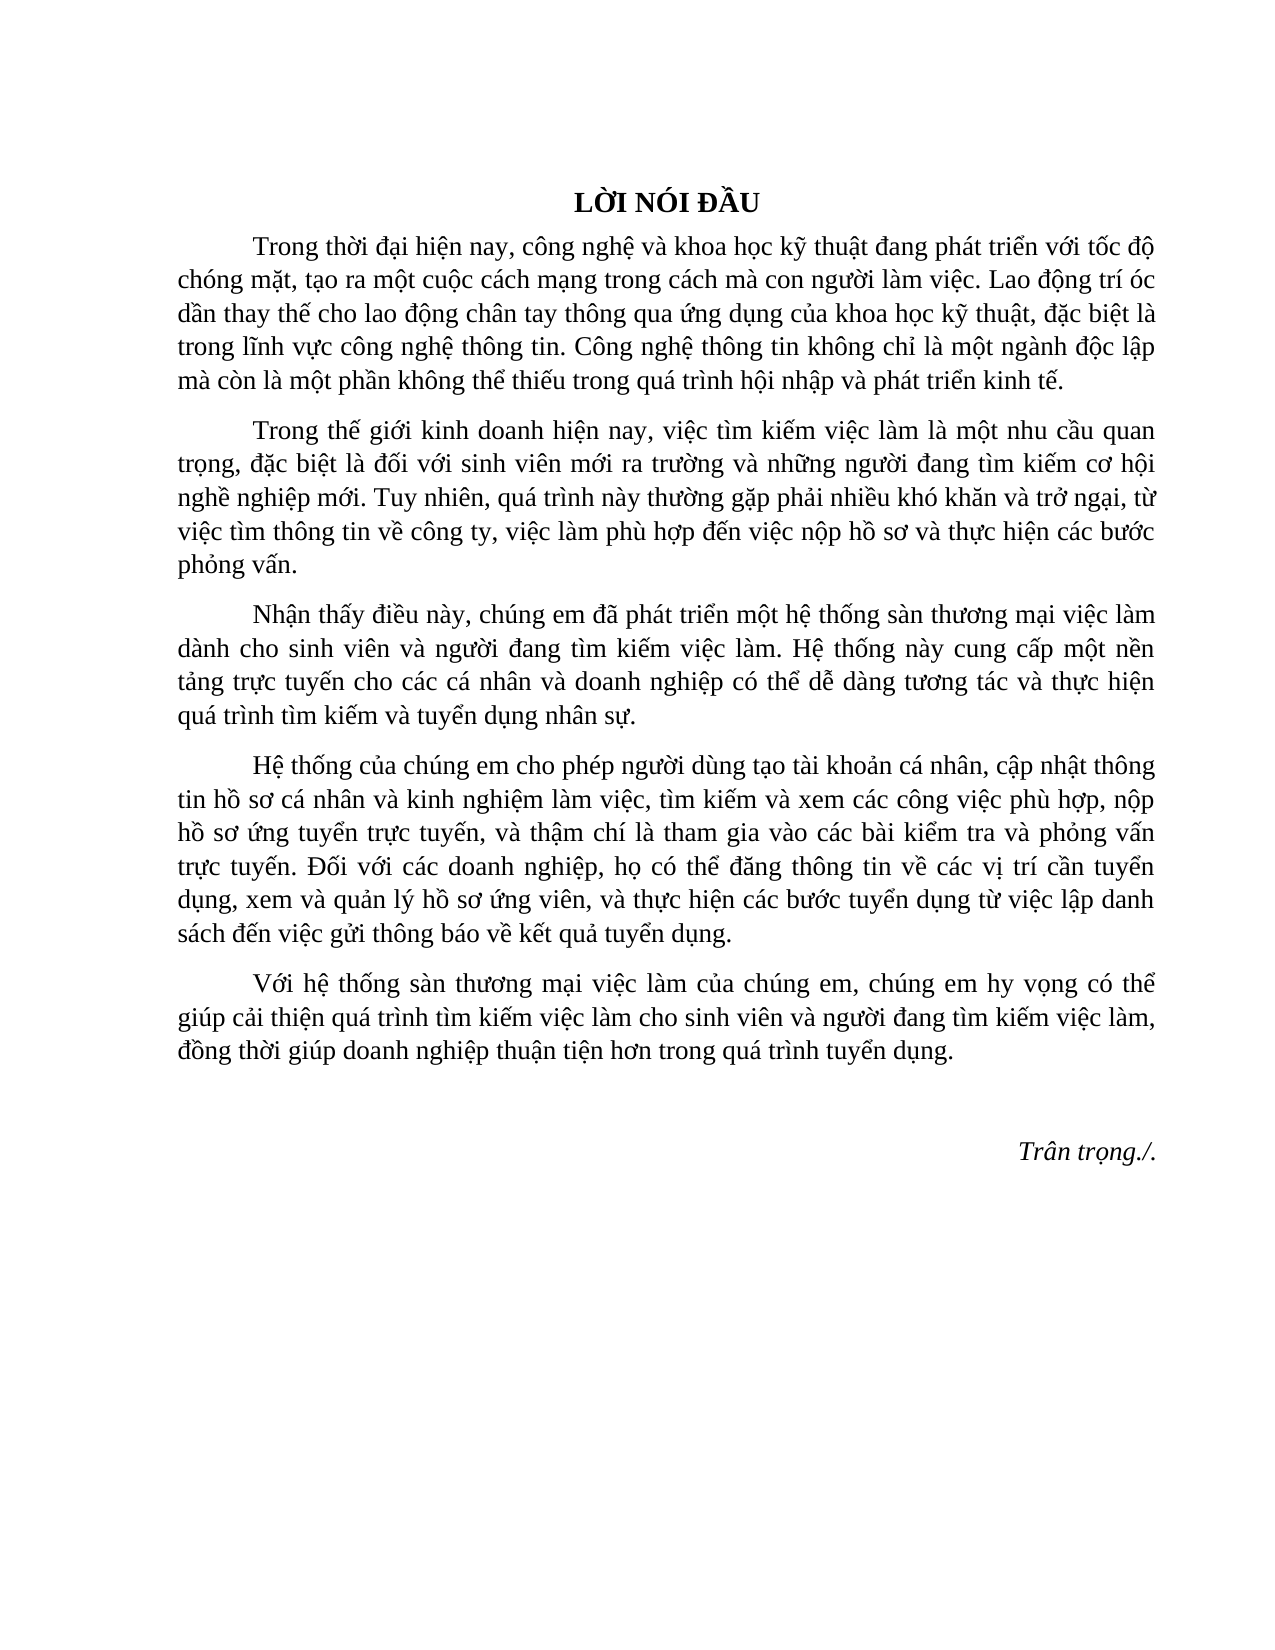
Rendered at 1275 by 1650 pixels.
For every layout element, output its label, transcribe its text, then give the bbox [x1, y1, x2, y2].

text Với hệ thống sàn thương mại việc làm của chúng em, chúng em hy vọng có thể giúp cải thiện quá trình tìm kiếm việc làm cho sinh viên và người đang tìm kiếm việc làm, đồng thời giúp doanh nghiệp thuận tiện hơn trong quá trình tuyển dụng. [177, 967, 1157, 1065]
subtitle LỜI NÓI ĐẦU [177, 185, 1157, 219]
text Trân trọng./. [177, 1135, 1157, 1166]
text Trong thế giới kinh doanh hiện nay, việc tìm kiếm việc làm là một nhu cầu quan trọng, đặc biệt là đối với sinh viên mới ra trường và những người đang tìm kiếm cơ hội nghề nghiệp mới. Tuy nhiên, quá trình này thường gặp phải nhiều khó khăn và trở ngại, từ việc tìm thông tin về công ty, việc làm phù hợp đến việc nộp hồ sơ và thực hiện các bước phỏng vấn. [177, 414, 1157, 579]
text Nhận thấy điều này, chúng em đã phát triển một hệ thống sàn thương mại việc làm dành cho sinh viên và người đang tìm kiếm việc làm. Hệ thống này cung cấp một nền tảng trực tuyến cho các cá nhân và doanh nghiệp có thể dễ dàng tương tác và thực hiện quá trình tìm kiếm và tuyển dụng nhân sự. [177, 598, 1157, 730]
text Hệ thống của chúng em cho phép người dùng tạo tài khoản cá nhân, cập nhật thông tin hồ sơ cá nhân và kinh nghiệm làm việc, tìm kiếm và xem các công việc phù hợp, nộp hồ sơ ứng tuyển trực tuyến, và thậm chí là tham gia vào các bài kiểm tra và phỏng vấn trực tuyến. Đối với các doanh nghiệp, họ có thể đăng thông tin về các vị trí cần tuyển dụng, xem và quản lý hồ sơ ứng viên, và thực hiện các bước tuyển dụng từ việc lập danh sách đến việc gửi thông báo về kết quả tuyển dụng. [177, 749, 1157, 948]
text Trong thời đại hiện nay, công nghệ và khoa học kỹ thuật đang phát triển với tốc độ chóng mặt, tạo ra một cuộc cách mạng trong cách mà con người làm việc. Lao động trí óc dần thay thế cho lao động chân tay thông qua ứng dụng của khoa học kỹ thuật, đặc biệt là trong lĩnh vực công nghệ thông tin. Công nghệ thông tin không chỉ là một ngành độc lập mà còn là một phần không thể thiếu trong quá trình hội nhập và phát triển kinh tế. [177, 230, 1157, 395]
